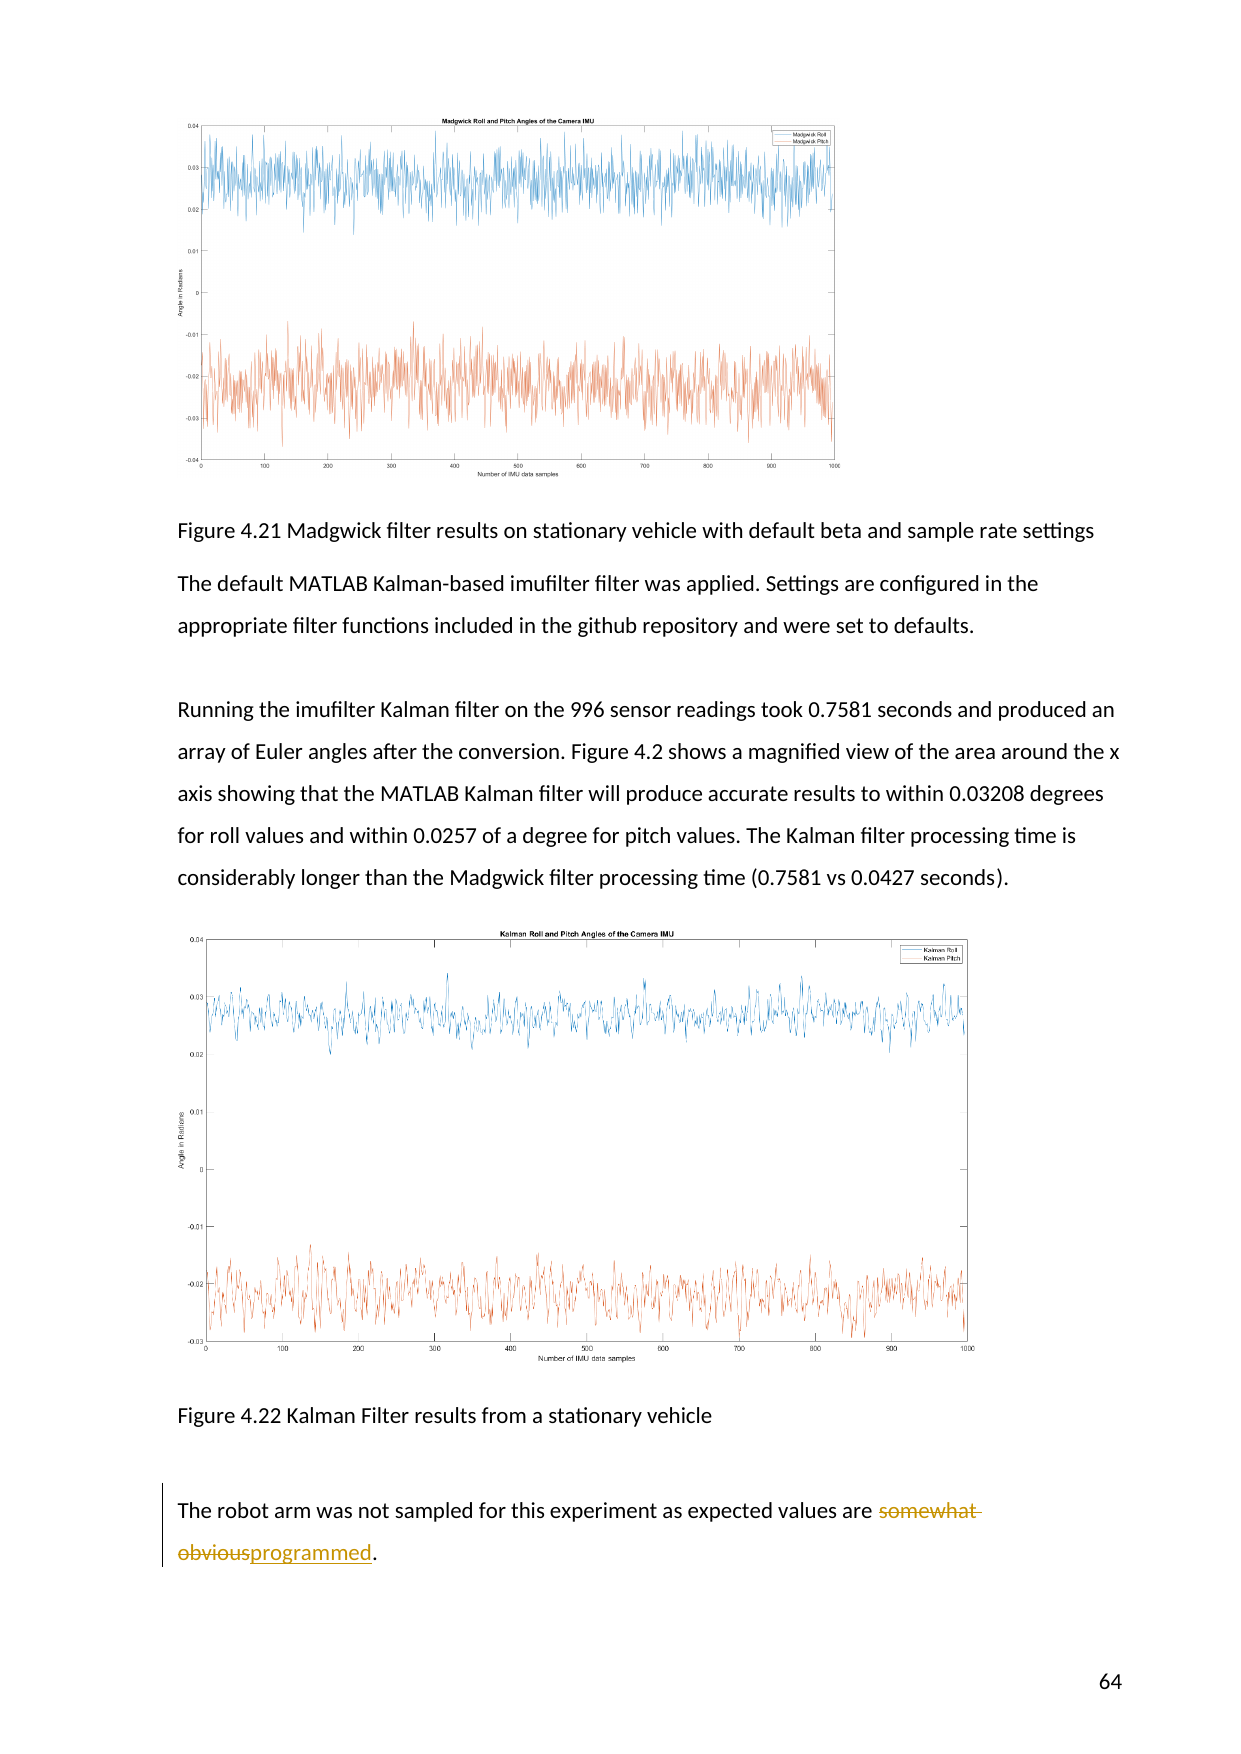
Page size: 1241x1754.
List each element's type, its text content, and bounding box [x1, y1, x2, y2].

picture [177, 930, 975, 1363]
picture [177, 118, 841, 478]
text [177, 1454, 1122, 1567]
text The default MATLAB Kalman-based imufilter filter was applied. Settings are configured in the appropriate filter functions included in the github repository and were set to defaults. Running the imufilter Kalman filter on the 996 sensor readings took 0.7581 seconds and produced an array of Euler angles after the conversion. Figure 4.2 shows a magnified view of the area around the x axis showing that the MATLAB Kalman filter will produce accurate results to within 0.03208 degrees for roll values and within 0.0257 of a degree for pitch values. The Kalman filter processing time is considerably longer than the Madgwick filter processing time (0.7581 vs 0.0427 seconds). [177, 569, 1122, 891]
